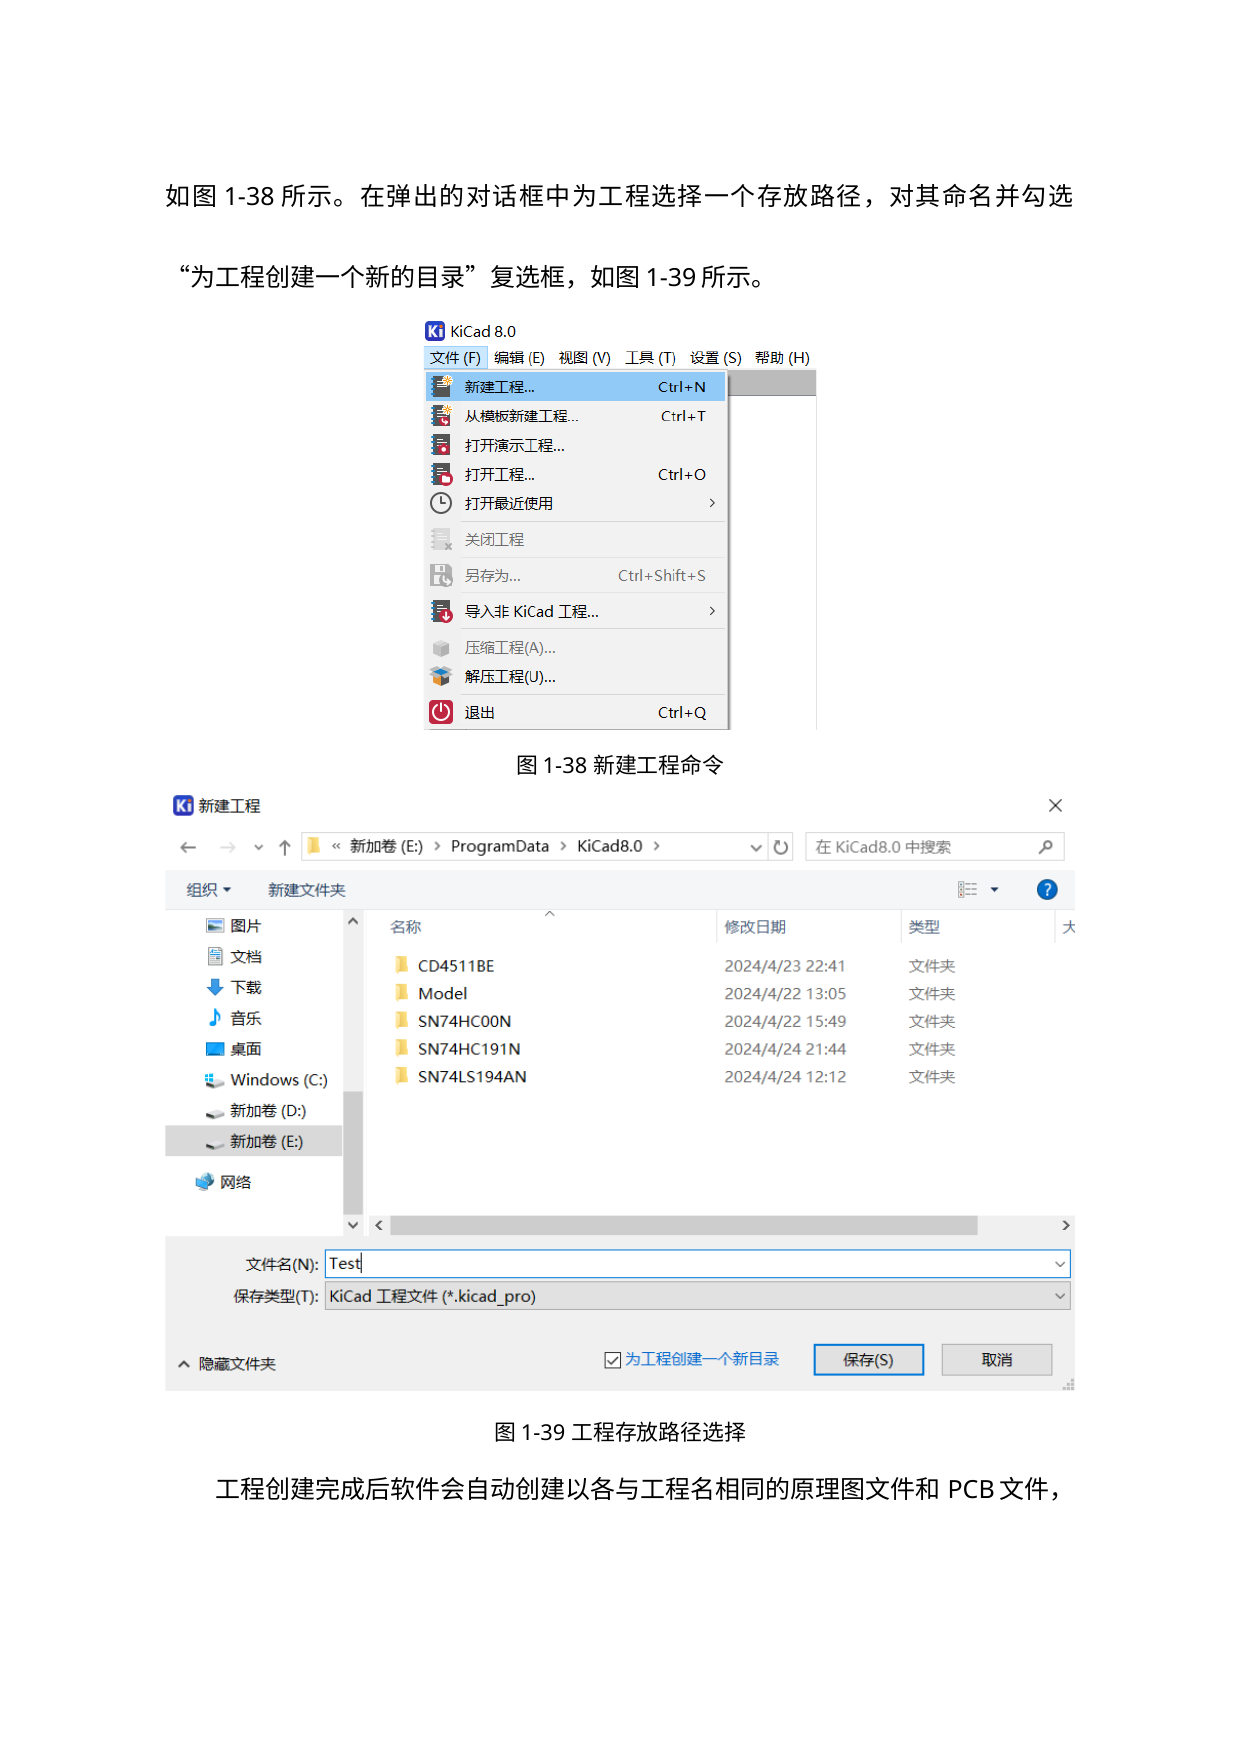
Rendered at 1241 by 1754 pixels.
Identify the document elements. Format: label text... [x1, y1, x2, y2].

picture [165, 788, 1075, 1391]
picture [423, 317, 817, 730]
text 图1-39 工程存放路径选择 [165, 1414, 1075, 1447]
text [165, 162, 1075, 308]
text 图1-38 新建工程命令 [165, 748, 1075, 781]
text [165, 1455, 1075, 1520]
